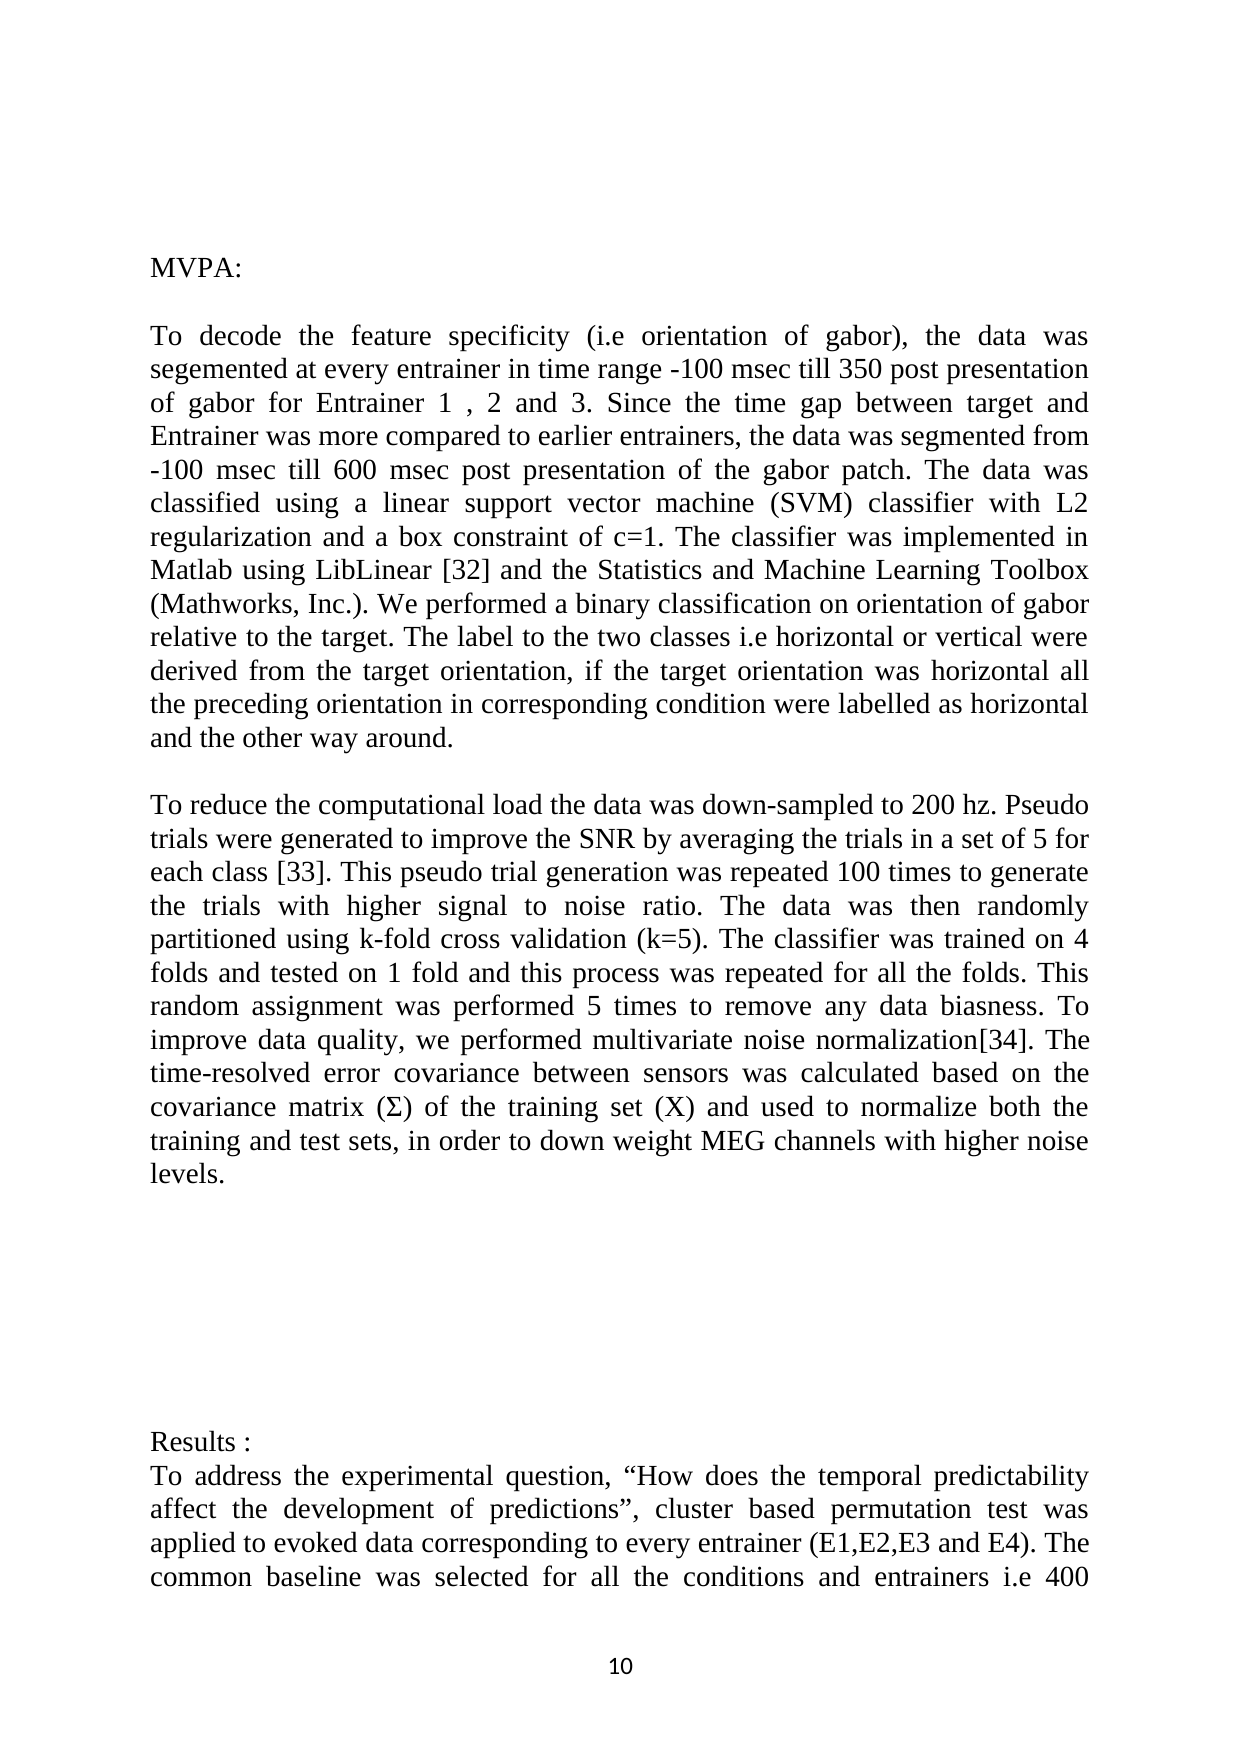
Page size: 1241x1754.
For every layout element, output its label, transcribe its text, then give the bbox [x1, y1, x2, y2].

text To decode the feature specificity (i.e orientation of gabor), the data was segemented at every entrainer in time range -100 msec till 350 post presentation of gabor for Entrainer 1 , 2 and 3. Since the time gap between target and Entrainer was more compared to earlier entrainers, the data was segmented from -100 msec till 600 msec post presentation of the gabor patch. The data was classified using a linear support vector machine (SVM) classifier with L2 regularization and a box constraint of c=1. The classifier was implemented in Matlab using LibLinear [32] and the Statistics and Machine Learning Toolbox (Mathworks, Inc.). We performed a binary classification on orientation of gabor relative to the target. The label to the two classes i.e horizontal or vertical were derived from the target orientation, if the target orientation was horizontal all the preceding orientation in corresponding condition were labelled as horizontal and the other way around. [150, 318, 1090, 754]
text MVPA: [150, 251, 1090, 284]
text Results : [150, 1424, 1090, 1458]
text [150, 1458, 1090, 1592]
text To reduce the computational load the data was down-sampled to 200 hz. Pseudo trials were generated to improve the SNR by averaging the trials in a set of 5 for each class [33]. This pseudo trial generation was repeated 100 times to generate the trials with higher signal to noise ratio. The data was then randomly partitioned using k-fold cross validation (k=5). The classifier was trained on 4 folds and tested on 1 fold and this process was repeated for all the folds. This random assignment was performed 5 times to remove any data biasness. To improve data quality, we performed multivariate noise normalization[34]. The time-resolved error covariance between sensors was calculated based on the covariance matrix (Σ) of the training set (X) and used to normalize both the training and test sets, in order to down weight MEG channels with higher noise levels. [150, 787, 1090, 1190]
